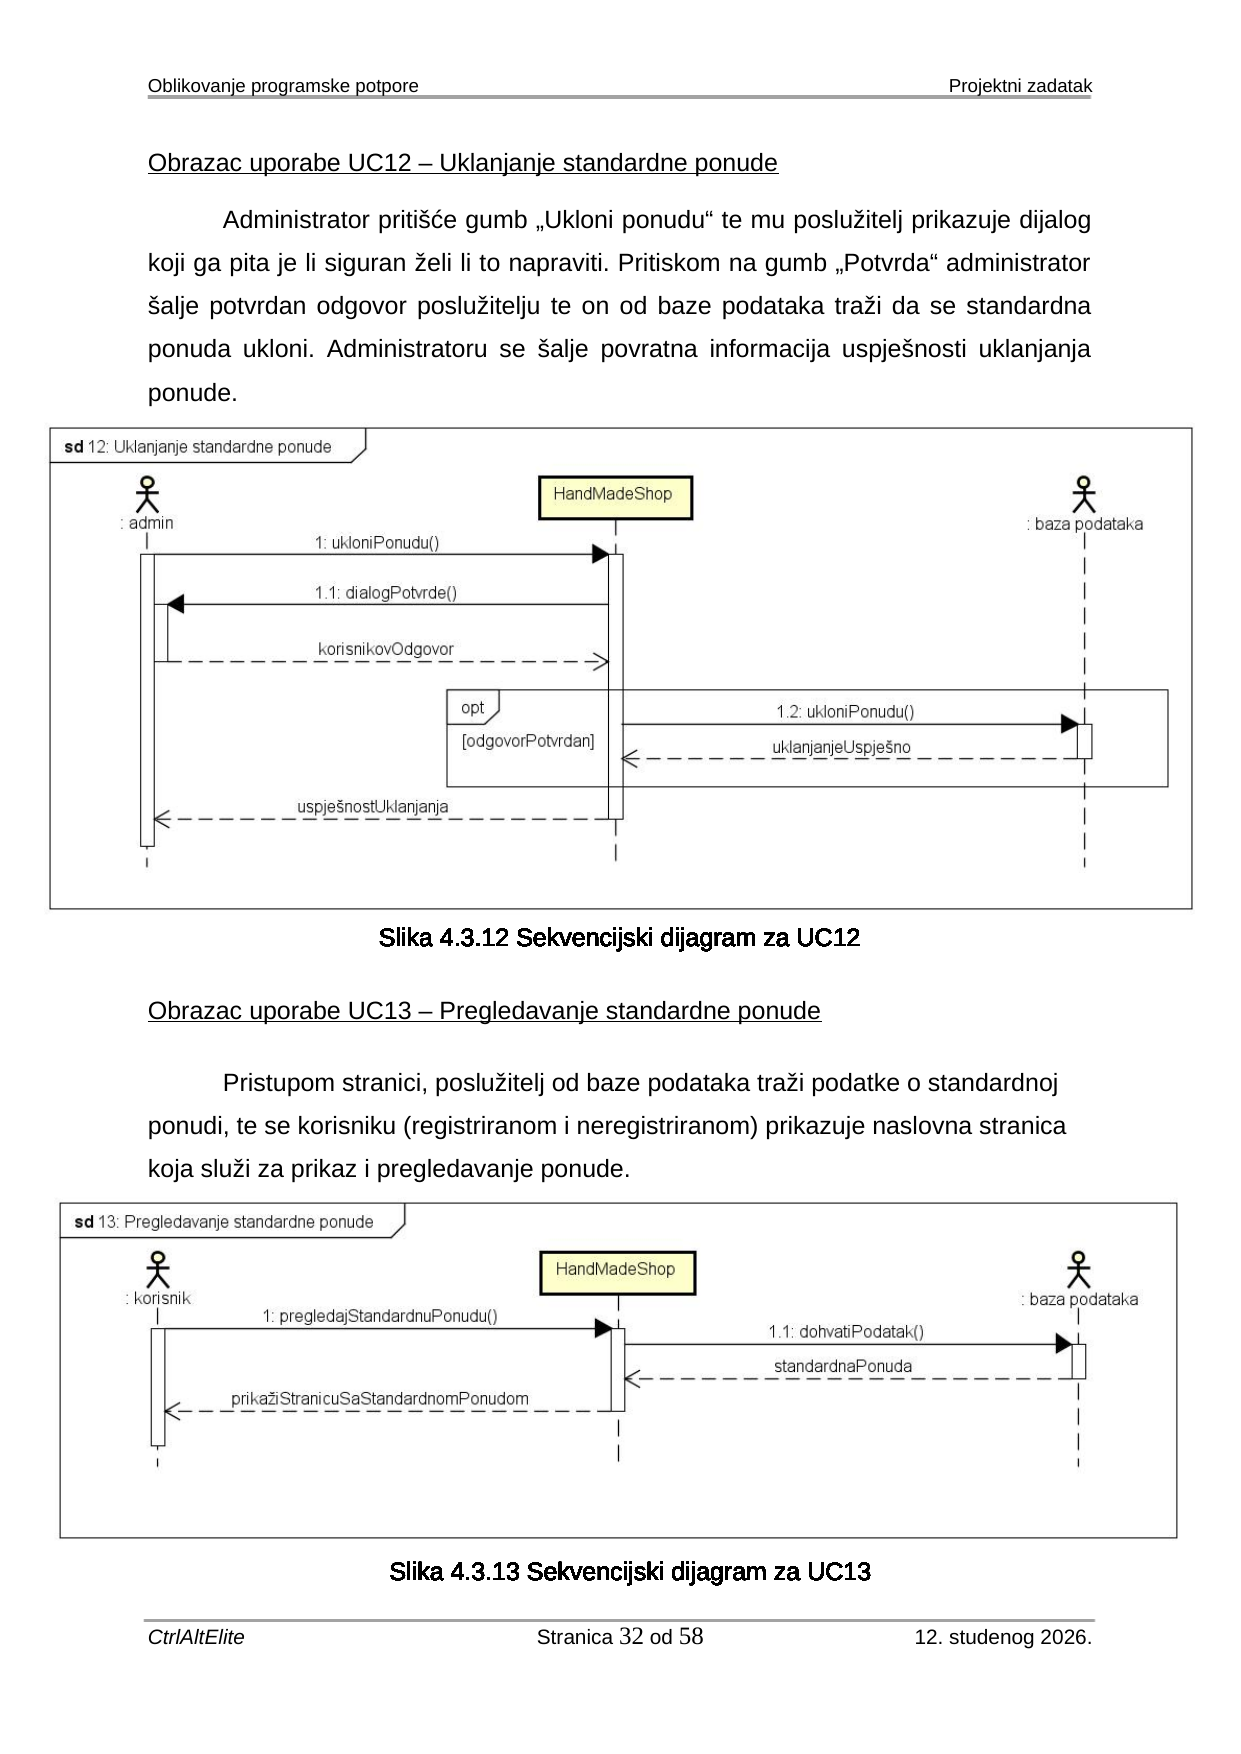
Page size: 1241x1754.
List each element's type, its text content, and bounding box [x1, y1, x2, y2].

picture [36, 414, 1205, 923]
text Obrazac uporabe UC12 – Uklanjanje standardne ponude [148, 148, 1093, 176]
text Pristupom stranici, poslužitelj od baze podataka traži podatke o standardnoj ponudi, te se korisniku (registriranom i neregistriranom) prikazuje naslovna stranica koja služi za prikaz i pregledavanje ponude. [148, 1068, 1093, 1183]
text Administrator pritišće gumb „Ukloni ponudu“ te mu poslužitelj prikazuje dijalog koji ga pita je li siguran želi li to napraviti. Pritiskom na gumb „Potvrda“ administrator šalje potvrdan odgovor poslužitelju te on od baze podataka traži da se standardna ponuda ukloni. Administratoru se šalje povratna informacija uspješnosti uklanjanja ponude. [148, 205, 1093, 406]
text Obrazac uporabe UC13 – Pregledavanje standardne ponude [148, 996, 1093, 1024]
picture [46, 1189, 1190, 1551]
picture [147, 95, 1092, 99]
